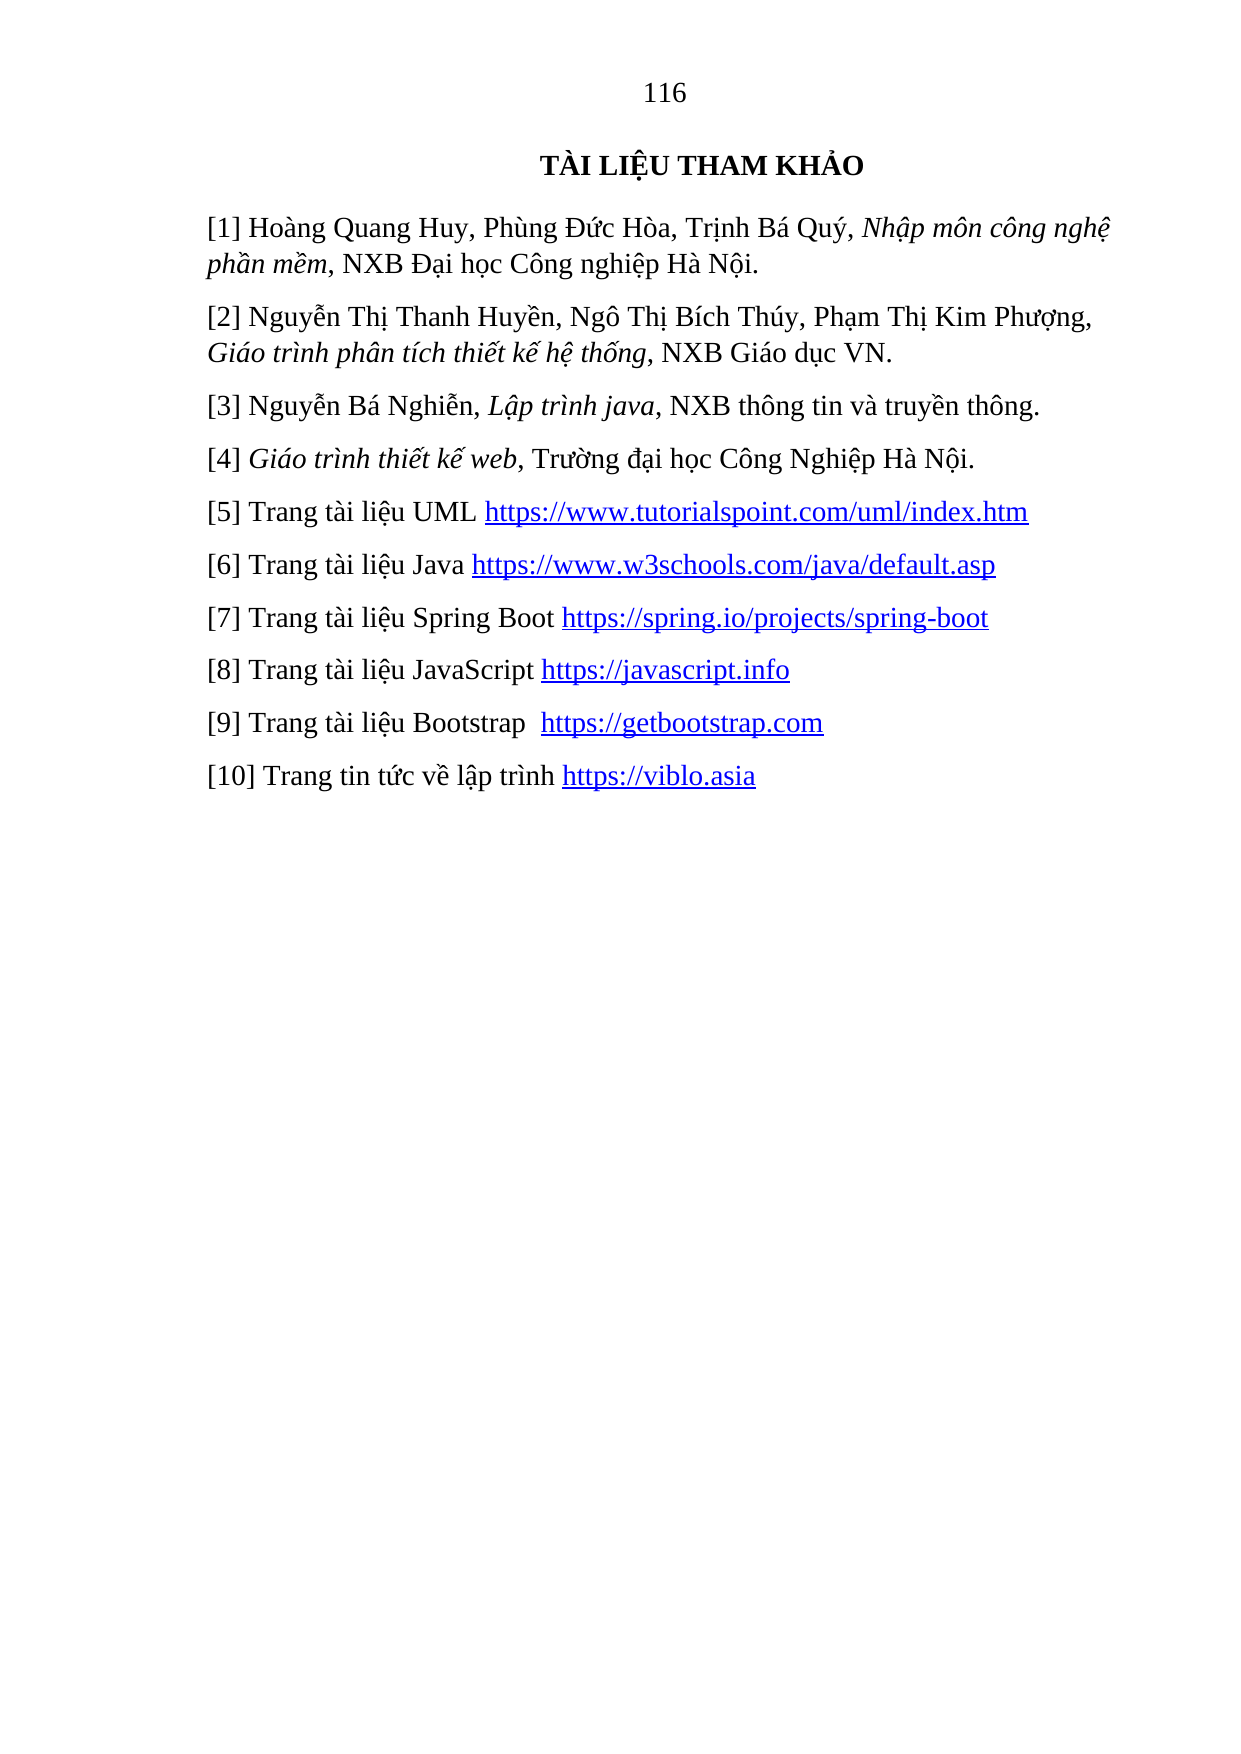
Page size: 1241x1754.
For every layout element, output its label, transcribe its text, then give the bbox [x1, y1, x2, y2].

text [2] Nguyễn Thị Thanh Huyền, Ngô Thị Bích Thúy, Phạm Thị Kim Phượng, Giáo trình phân tích thiết kế hệ thống, NXB Giáo dục VN. [207, 299, 1122, 369]
text [1] Hoàng Quang Huy, Phùng Đức Hòa, Trịnh Bá Quý, Nhập môn công nghệ phần mềm, NXB Đại học Công nghiệp Hà Nội. [207, 211, 1122, 280]
text [7] Trang tài liệu Spring Boot https://spring.io/projects/spring-boot [207, 600, 1122, 633]
text [3] Nguyễn Bá Nghiễn, Lập trình java, NXB thông tin và truyền thông. [207, 388, 1122, 422]
text [6] Trang tài liệu Java https://www.w3schools.com/java/default.asp [207, 547, 1122, 580]
text [5] Trang tài liệu UML https://www.tutorialspoint.com/uml/index.htm [207, 494, 1122, 528]
text [9] Trang tài liệu Bootstrap https://getbootstrap.com [207, 705, 1122, 739]
text [8] Trang tài liệu JavaScript https://javascript.info [207, 652, 1122, 686]
subtitle TÀI LIỆU THAM KHẢO [282, 148, 1122, 181]
text [10] Trang tin tức về lập trình https://viblo.asia [207, 758, 1122, 792]
text [4] Giáo trình thiết kế web, Trường đại học Công Nghiệp Hà Nội. [207, 441, 1122, 475]
